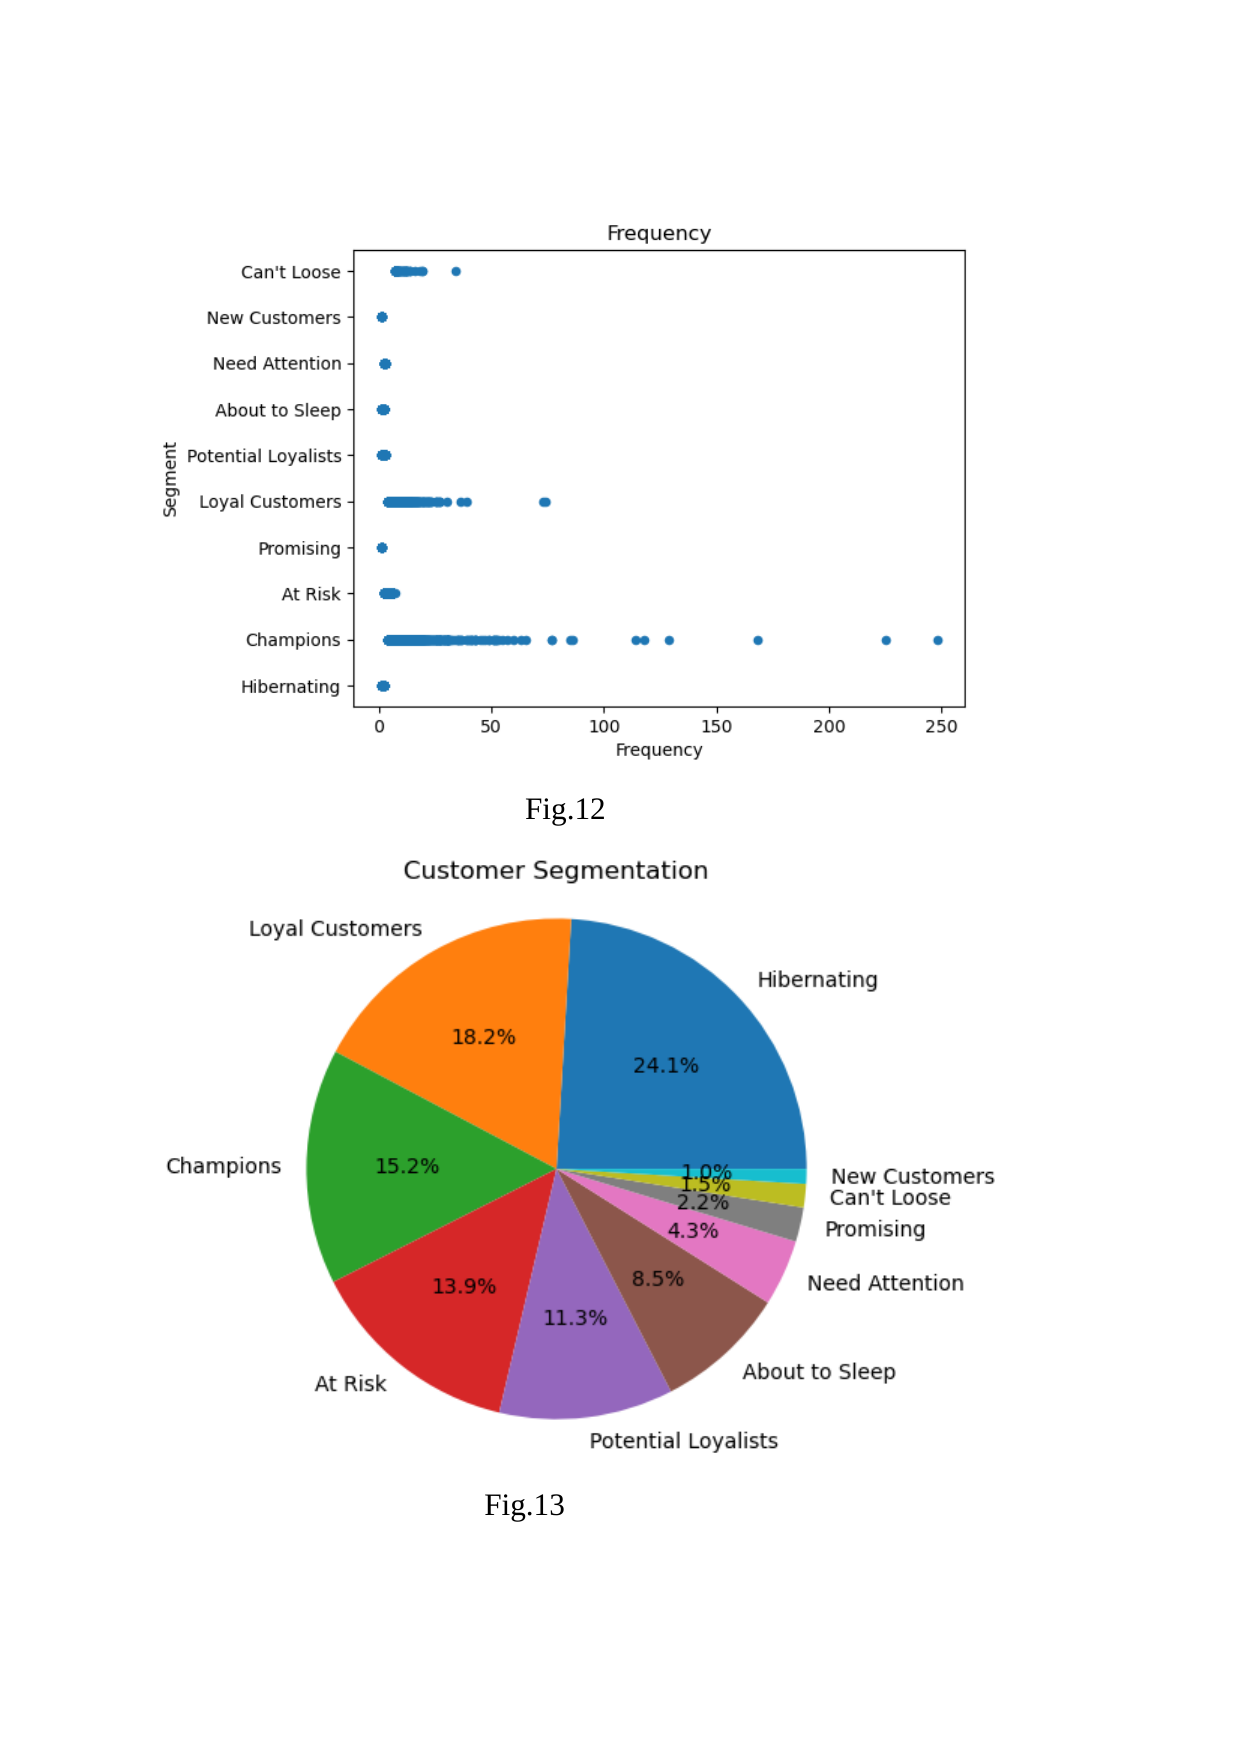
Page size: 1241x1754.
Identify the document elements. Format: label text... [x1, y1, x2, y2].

picture [150, 846, 1010, 1468]
picture [150, 213, 977, 772]
text Fig.12 [150, 790, 1090, 826]
text Fig.13 [150, 1486, 1090, 1522]
